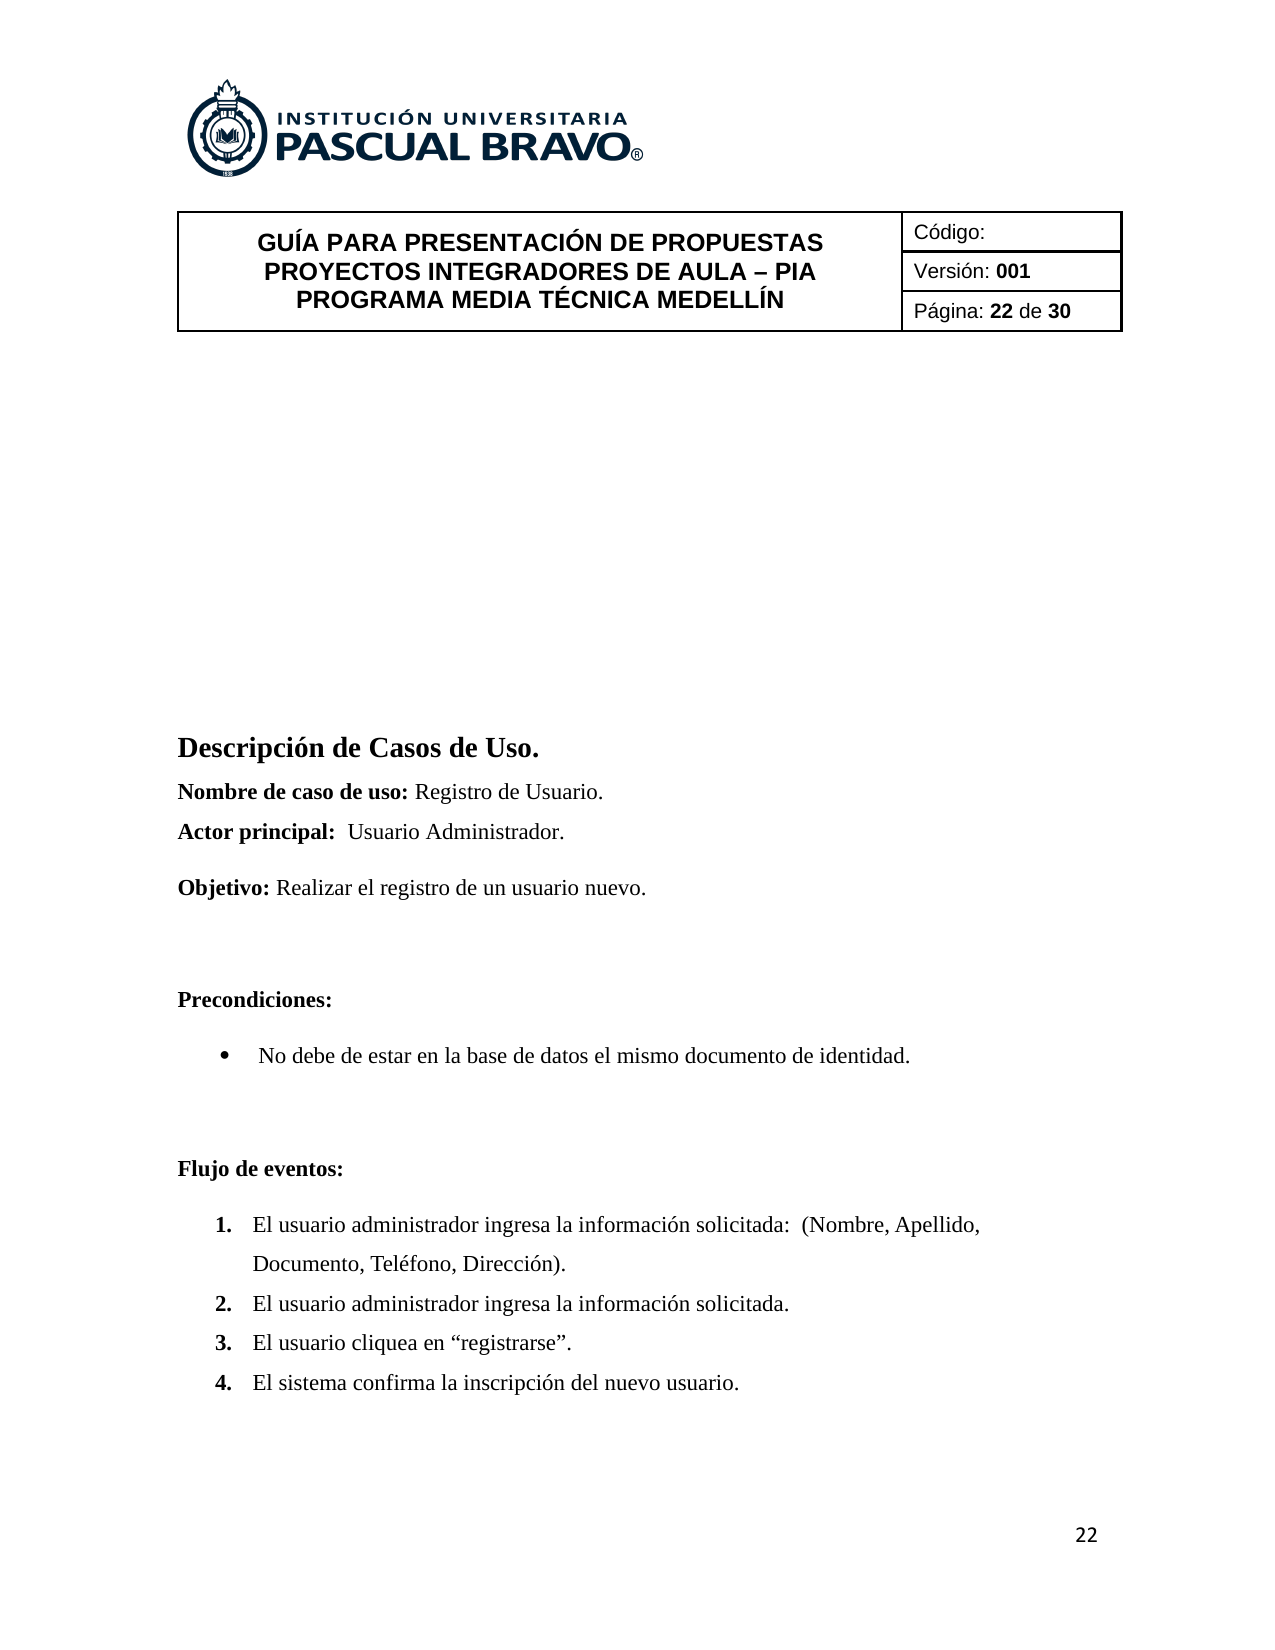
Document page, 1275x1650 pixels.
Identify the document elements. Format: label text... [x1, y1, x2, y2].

list El usuario cliquea en “registrarse”. [215, 1329, 1098, 1356]
text Flujo de eventos: [177, 1155, 1098, 1181]
text Objetivo: Realizar el registro de un usuario nuevo. [177, 874, 1098, 900]
text Precondiciones: [177, 986, 1098, 1013]
subtitle Descripción de Casos de Uso. [177, 730, 1098, 763]
text Nombre de caso de uso: Registro de Usuario. Actor principal: Usuario Administrador. [177, 778, 1098, 844]
list El usuario administrador ingresa la información solicitada: (Nombre, Apellido, Documento, Teléfono, Dirección). [215, 1211, 1098, 1277]
list No debe de estar en la base de datos el mismo documento de identidad. [221, 1042, 1098, 1069]
picture [177, 73, 655, 183]
list El sistema confirma la inscripción del nuevo usuario. [215, 1369, 1098, 1395]
list El usuario administrador ingresa la información solicitada. [215, 1290, 1098, 1316]
